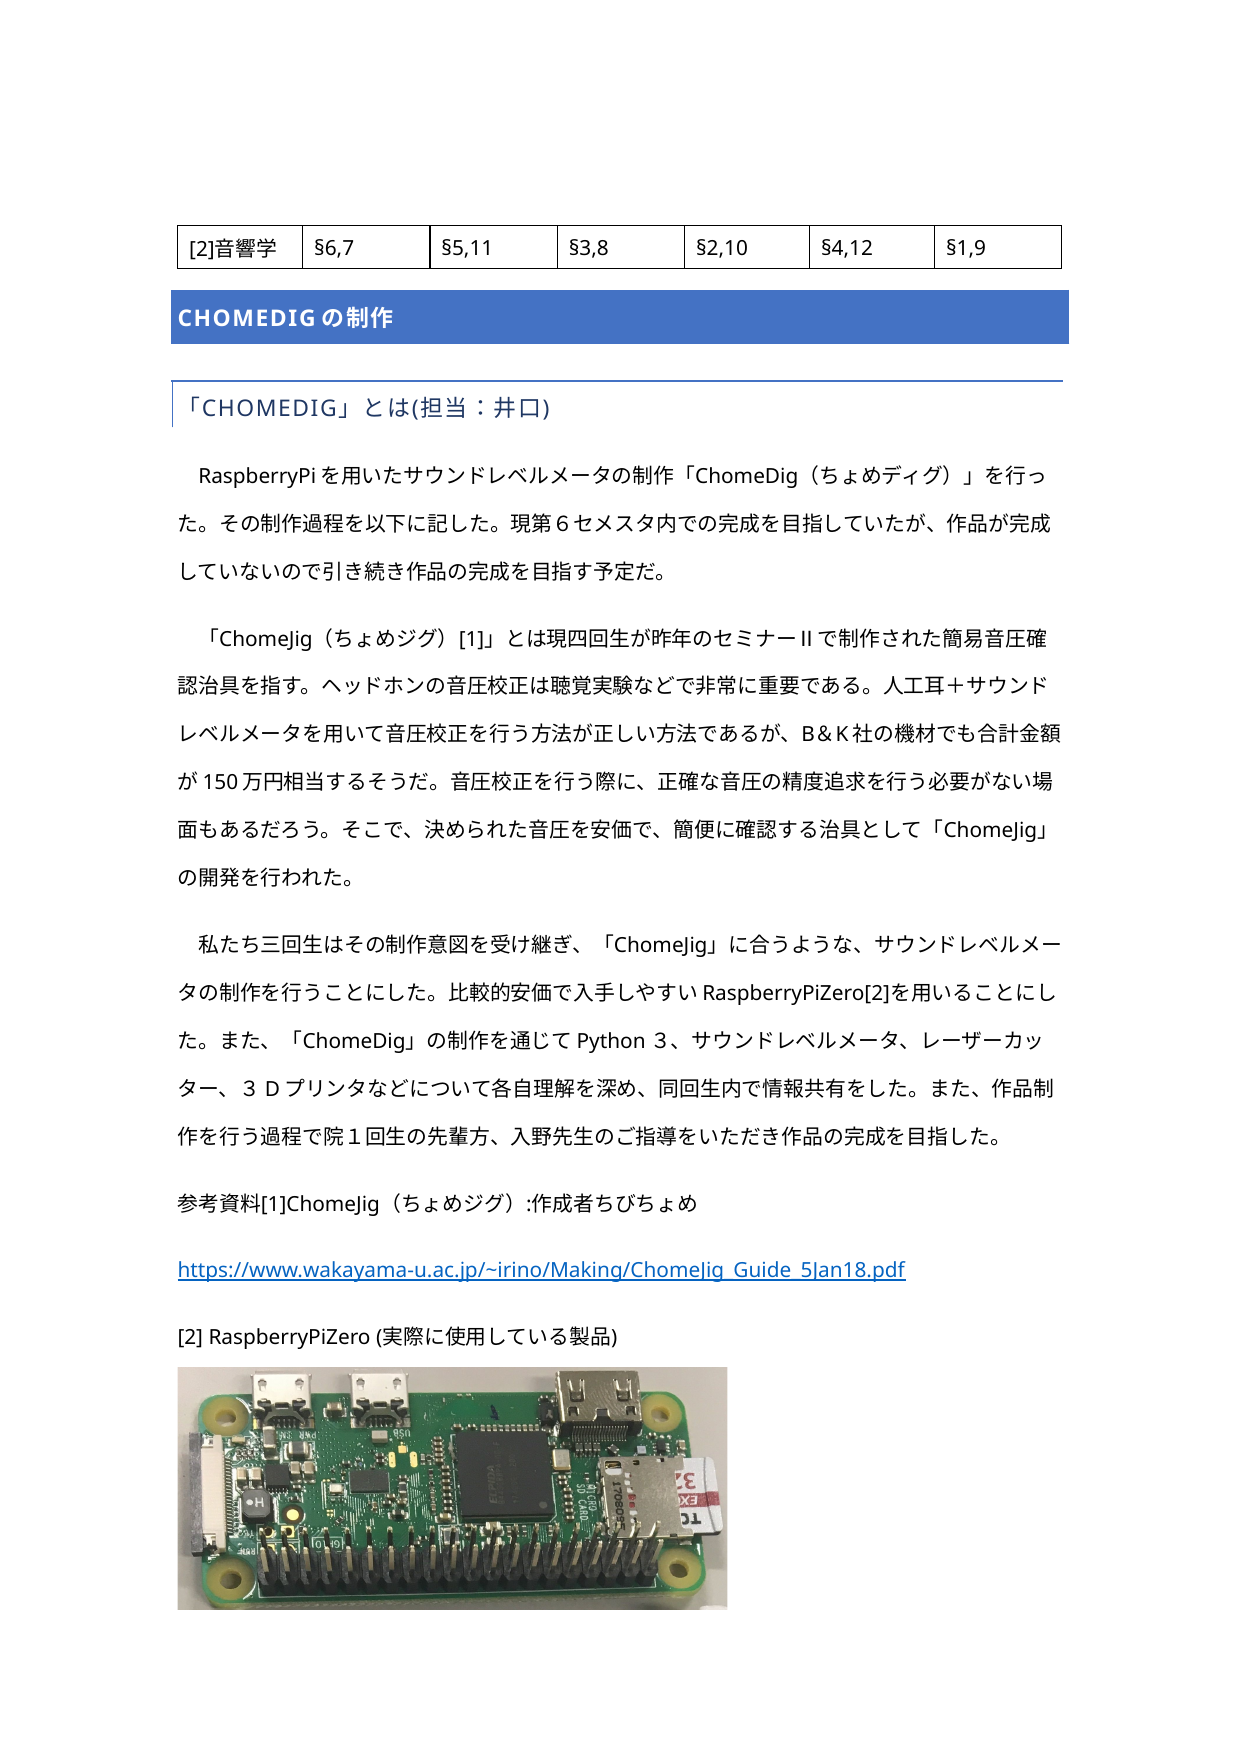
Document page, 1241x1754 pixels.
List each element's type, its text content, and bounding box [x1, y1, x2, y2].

text [2] RaspberryPiZero (実際に使用している製品) [177, 1315, 1063, 1357]
table_cell §2,10 [685, 226, 809, 268]
table_cell §6,7 [303, 226, 429, 268]
text 私たち三回生はその制作意図を受け継ぎ、「ChomeJig」に合うような、サウンドレベルメータの制作を行うことにした。比較的安価で入手しやすいRaspberryPiZero[2]を用いることにした。また、「ChomeDig」の制作を通じてPython３、サウンドレベルメータ、レーザーカッター、３Dプリンタなどについて各自理解を深め、同回生内で情報共有をした。また、作品制作を行う過程で院１回生の先輩方、入野先生のご指導をいただき作品の完成を目指した。 [177, 923, 1063, 1156]
table_cell §1,9 [935, 226, 1061, 268]
picture [177, 1367, 733, 1615]
subtitle 「ChomeDig」とは(担当：井口) [173, 382, 1063, 427]
text RaspberryPiを用いたサウンドレベルメータの制作「ChomeDig（ちょめディグ）」を行った。その制作過程を以下に記した。現第６セメスタ内での完成を目指していたが、作品が完成していないので引き続き作品の完成を目指す予定だ。 [177, 453, 1063, 591]
subtitle ChomeDigの制作 [177, 296, 1063, 338]
table_cell [2]音響学 [178, 226, 302, 268]
table_cell §5,11 [431, 226, 557, 268]
text https://www.wakayama-u.ac.jp/~irino/Making/ChomeJig_Guide_5Jan18.pdf [177, 1248, 1063, 1290]
table_cell §4,12 [810, 226, 934, 268]
table_cell §3,8 [558, 226, 684, 268]
text 参考資料[1]ChomeJig（ちょめジグ）:作成者ちびちょめ [177, 1181, 1063, 1223]
text 「ChomeJig（ちょめジグ）[1]」とは現四回生が昨年のセミナーⅡで制作された簡易音圧確認治具を指す。ヘッドホンの音圧校正は聴覚実験などで非常に重要である。人工耳＋サウンドレベルメータを用いて音圧校正を行う方法が正しい方法であるが、B＆K社の機材でも合計金額が150万円相当するそうだ。音圧校正を行う際に、正確な音圧の精度追求を行う必要がない場面もあるだろう。そこで、決められた音圧を安価で、簡便に確認する治具として「ChomeJig」の開発を行われた。 [177, 616, 1063, 897]
